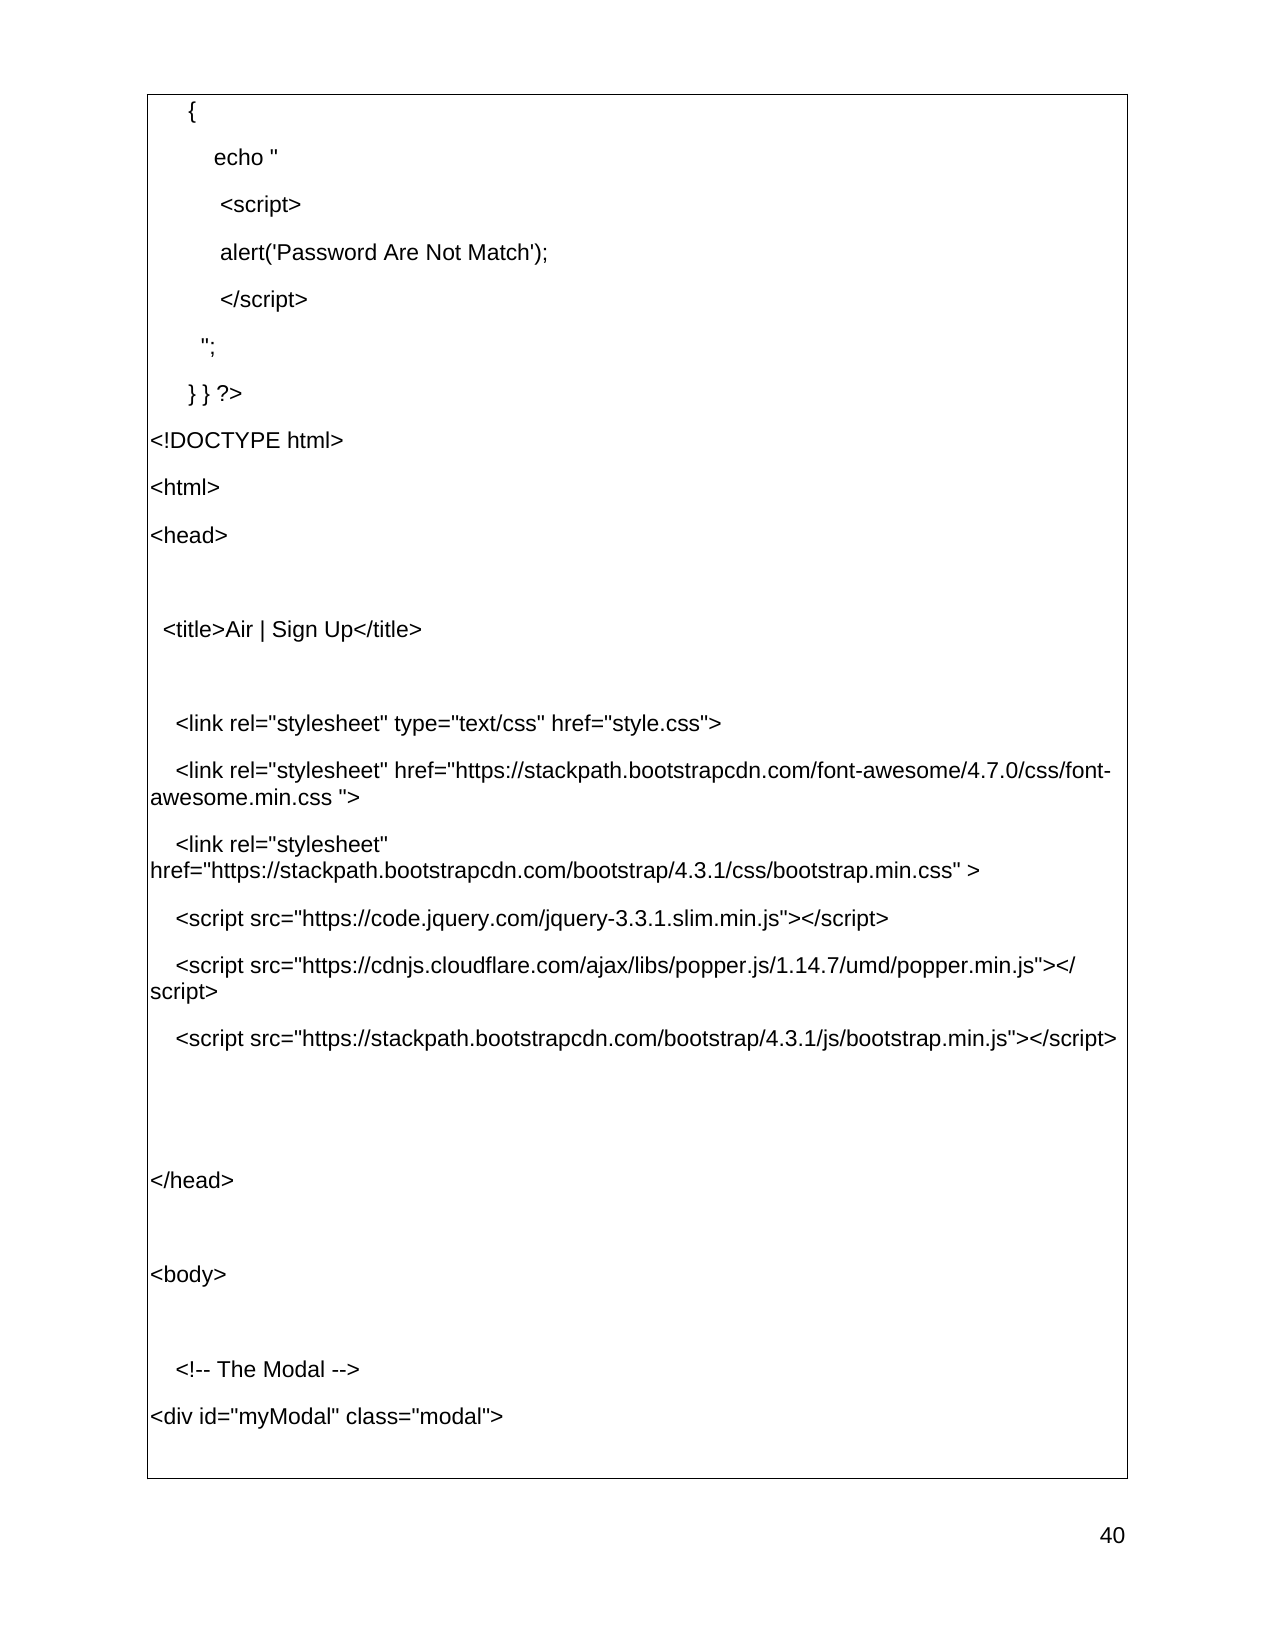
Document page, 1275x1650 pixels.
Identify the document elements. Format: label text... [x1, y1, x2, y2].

text <html> [148, 471, 1127, 501]
text <head> [148, 518, 1127, 548]
text <!-- The Modal --> [148, 1352, 1127, 1382]
text <div id="myModal" class="modal"> [148, 1400, 1127, 1429]
text } } ?> [148, 377, 1127, 406]
text <title>Air | Sign Up</title> [148, 613, 1127, 642]
text <link rel="stylesheet" href="https://stackpath.bootstrapcdn.com/bootstrap/4.3.1/css/bootstrap.min.css" > [148, 828, 1127, 884]
text <body> [148, 1258, 1127, 1288]
text <!DOCTYPE html> [148, 424, 1127, 453]
text <script src="https://cdnjs.cloudflare.com/ajax/libs/popper.js/1.14.7/umd/popper.min.js"></script> [148, 949, 1127, 1004]
text </script> [148, 282, 1127, 312]
text </head> [148, 1164, 1127, 1193]
text <script src="https://code.jquery.com/jquery-3.3.1.slim.min.js"></script> [148, 901, 1127, 931]
text alert('Password Are Not Match'); [148, 235, 1127, 265]
text <script> [148, 188, 1127, 218]
text echo " [148, 141, 1127, 170]
text <link rel="stylesheet" href="https://stackpath.bootstrapcdn.com/font-awesome/4.7.0/css/font-awesome.min.css "> [148, 754, 1127, 810]
text <script src="https://stackpath.bootstrapcdn.com/bootstrap/4.3.1/js/bootstrap.min.js"></script> [148, 1022, 1127, 1052]
text "; [148, 330, 1127, 359]
text <link rel="stylesheet" type="text/css" href="style.css"> [148, 707, 1127, 737]
text { [148, 95, 1127, 123]
